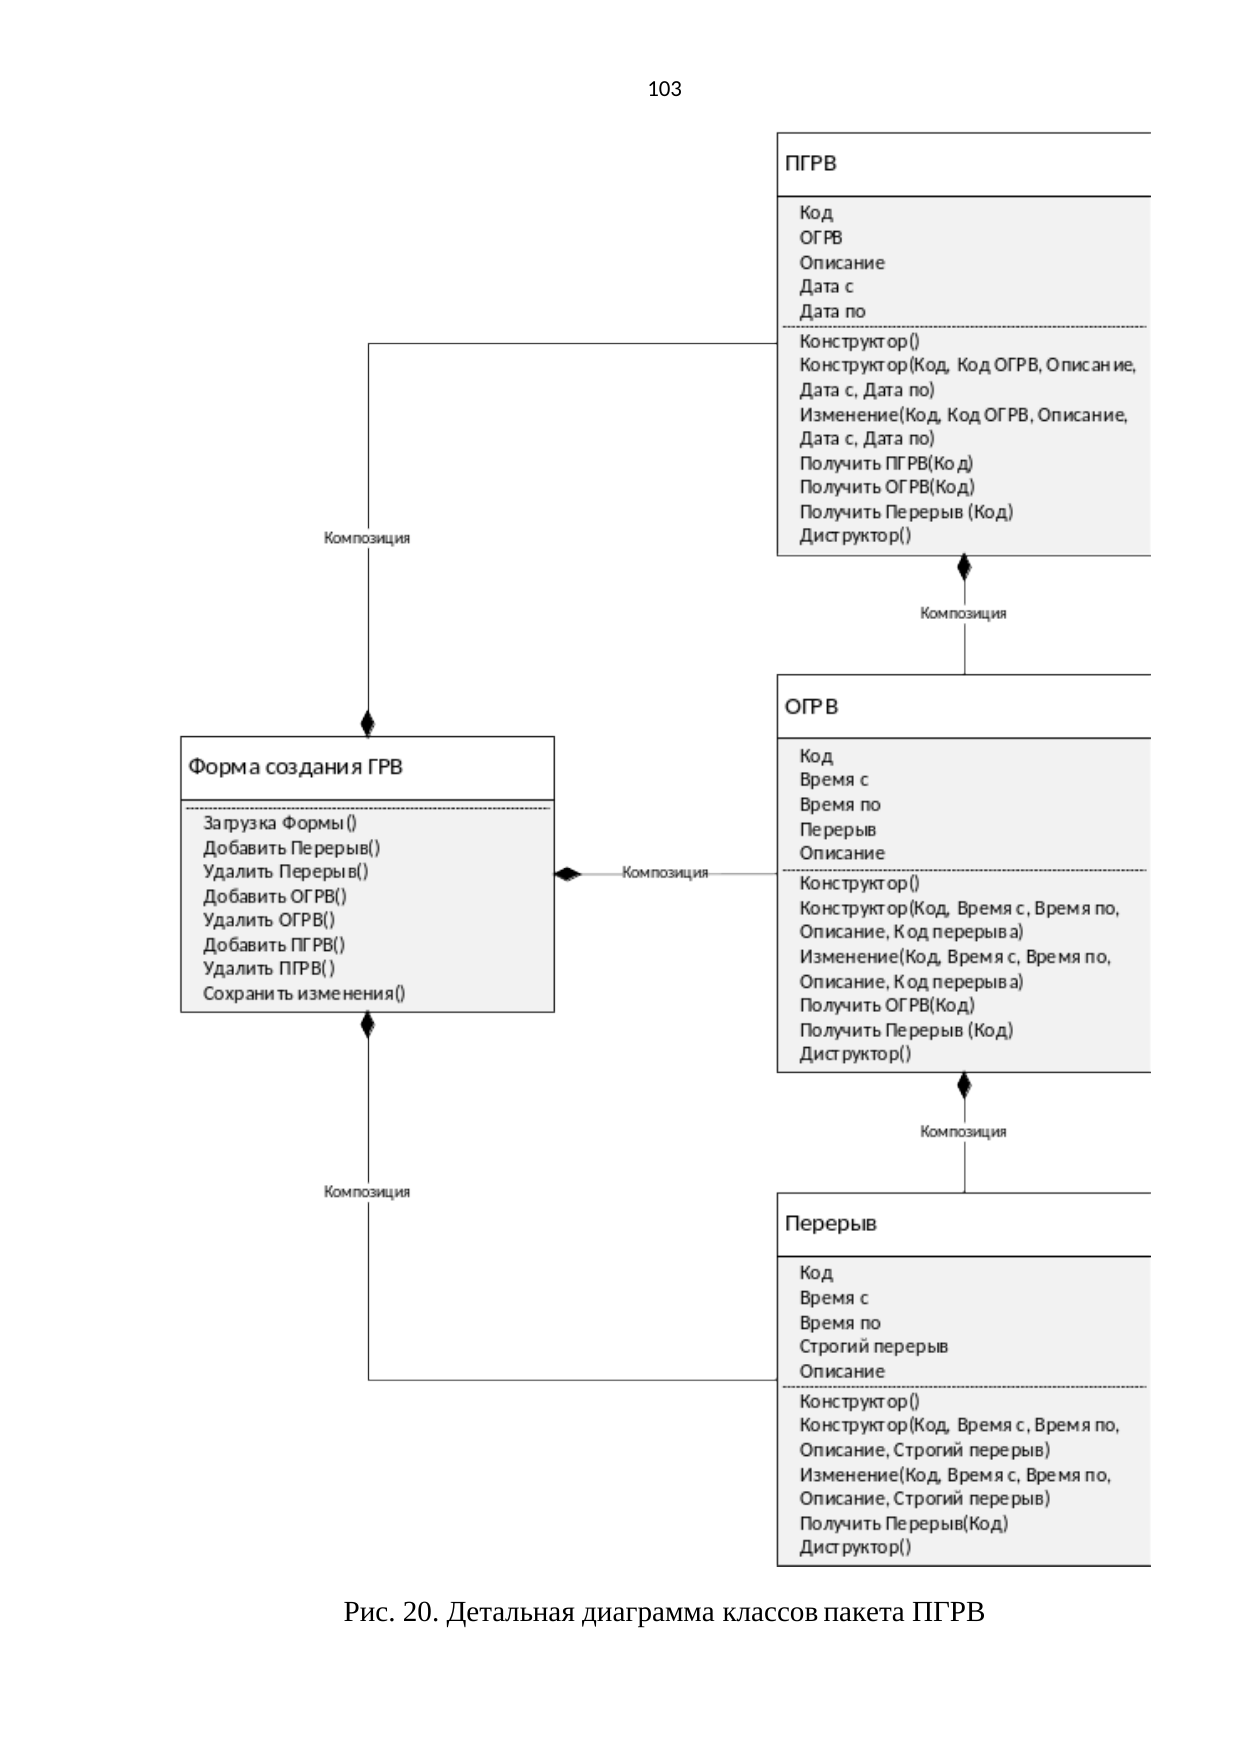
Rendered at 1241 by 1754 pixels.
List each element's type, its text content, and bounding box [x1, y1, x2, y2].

text Рис. 20. Детальная диаграмма классов пакета ПГРВ [177, 1594, 1152, 1628]
